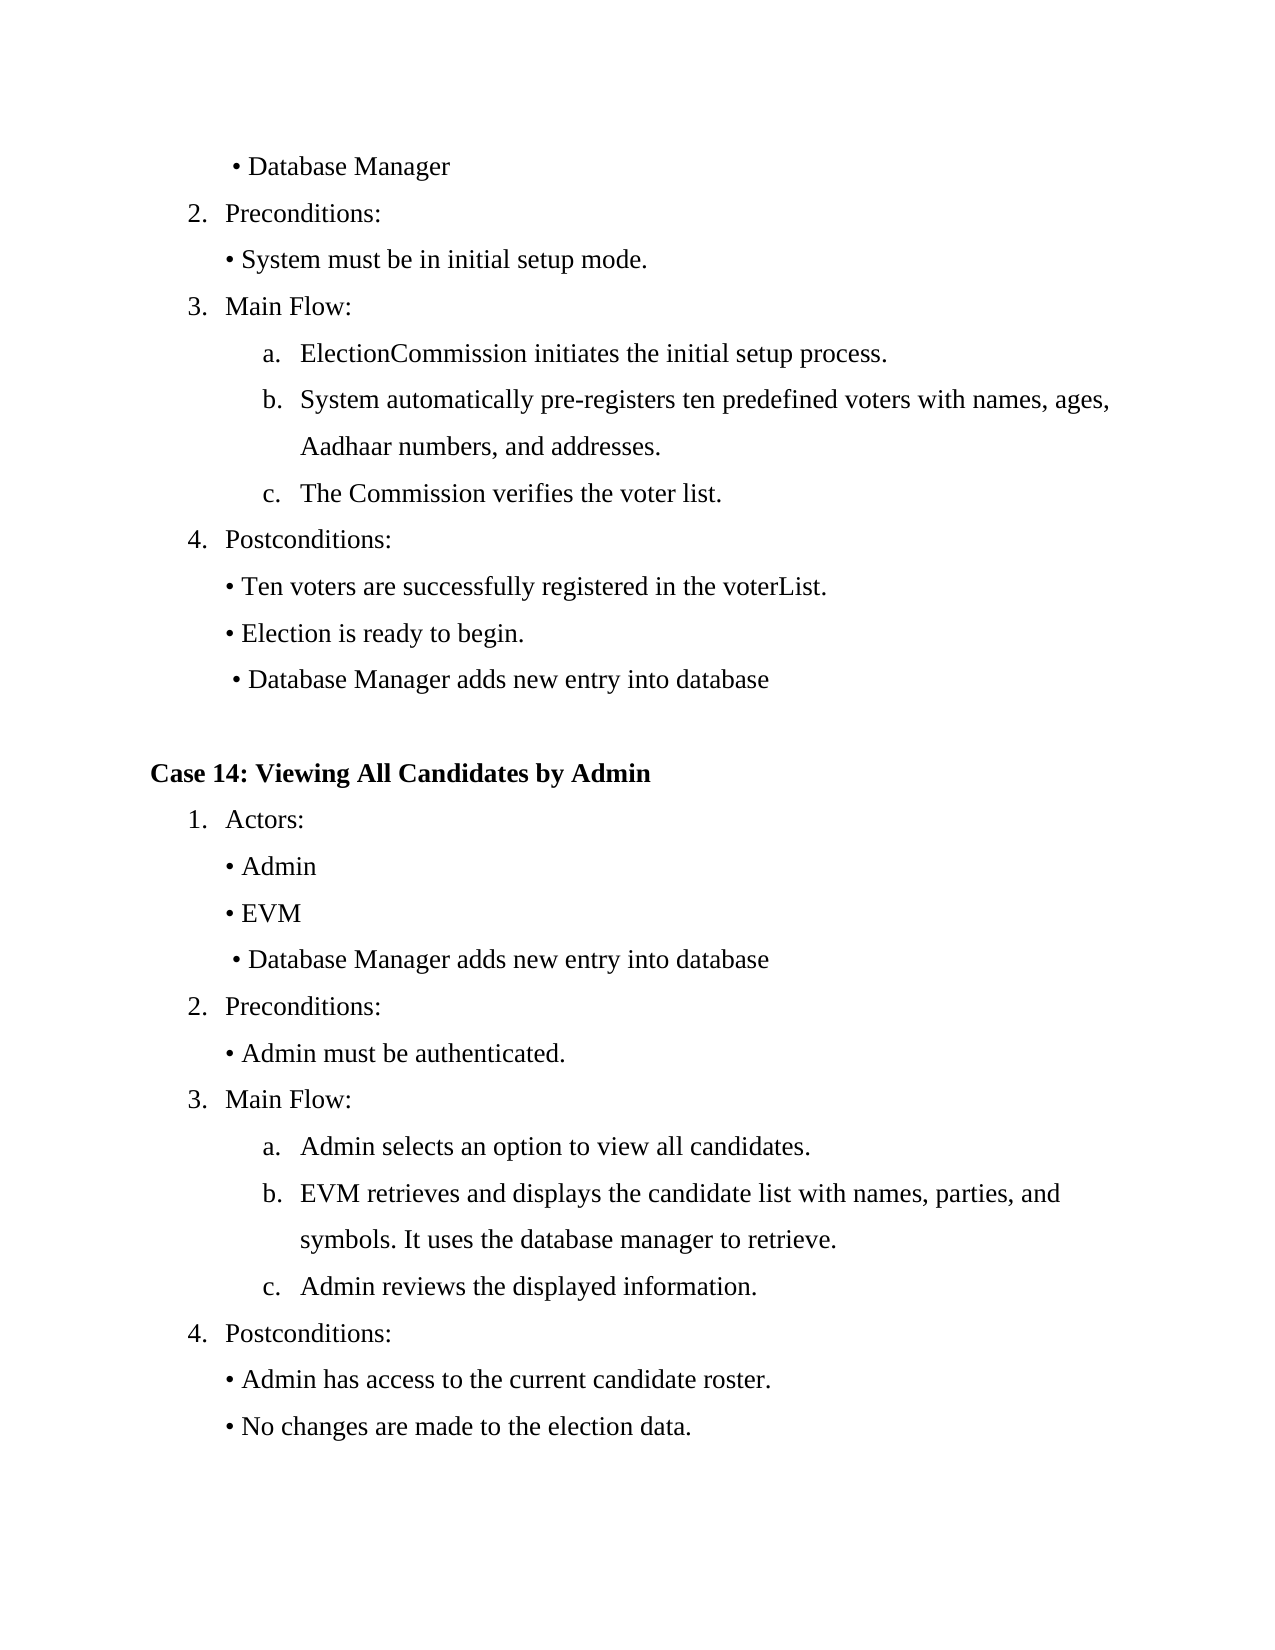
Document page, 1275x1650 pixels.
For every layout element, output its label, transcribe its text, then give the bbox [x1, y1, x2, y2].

list Admin reviews the displayed information. [262, 1270, 1125, 1301]
list EVM retrieves and displays the candidate list with names, parties, and symbols. It uses the database manager to retrieve. [262, 1177, 1125, 1254]
list Actors: [187, 803, 1125, 834]
list Preconditions: [187, 197, 1125, 228]
list Admin selects an option to view all candidates. [262, 1130, 1125, 1161]
text • Database Manager adds new entry into database [225, 663, 1125, 694]
text • Database Manager adds new entry into database [225, 943, 1125, 974]
list System automatically pre-registers ten predefined voters with names, ages, Aadhaar numbers, and addresses. [262, 383, 1125, 461]
text • Ten voters are successfully registered in the voterList. [225, 570, 1125, 601]
text Case 14: Viewing All Candidates by Admin [150, 757, 1125, 788]
text • Election is ready to begin. [225, 617, 1125, 648]
text • Admin has access to the current candidate roster. [225, 1363, 1125, 1394]
list Main Flow: [187, 1083, 1125, 1114]
text • System must be in initial setup mode. [150, 243, 1125, 274]
text • EVM [150, 897, 1125, 928]
text • Admin must be authenticated. [150, 1037, 1125, 1068]
list The Commission verifies the voter list. [262, 477, 1125, 508]
list Preconditions: [187, 990, 1125, 1021]
text • No changes are made to the election data. [225, 1410, 1125, 1441]
text • Database Manager [225, 150, 1125, 181]
list ElectionCommission initiates the initial setup process. [262, 337, 1125, 368]
list Postconditions: [187, 523, 1125, 554]
list Postconditions: [187, 1317, 1125, 1348]
text • Admin [150, 850, 1125, 881]
list Main Flow: [187, 290, 1125, 321]
